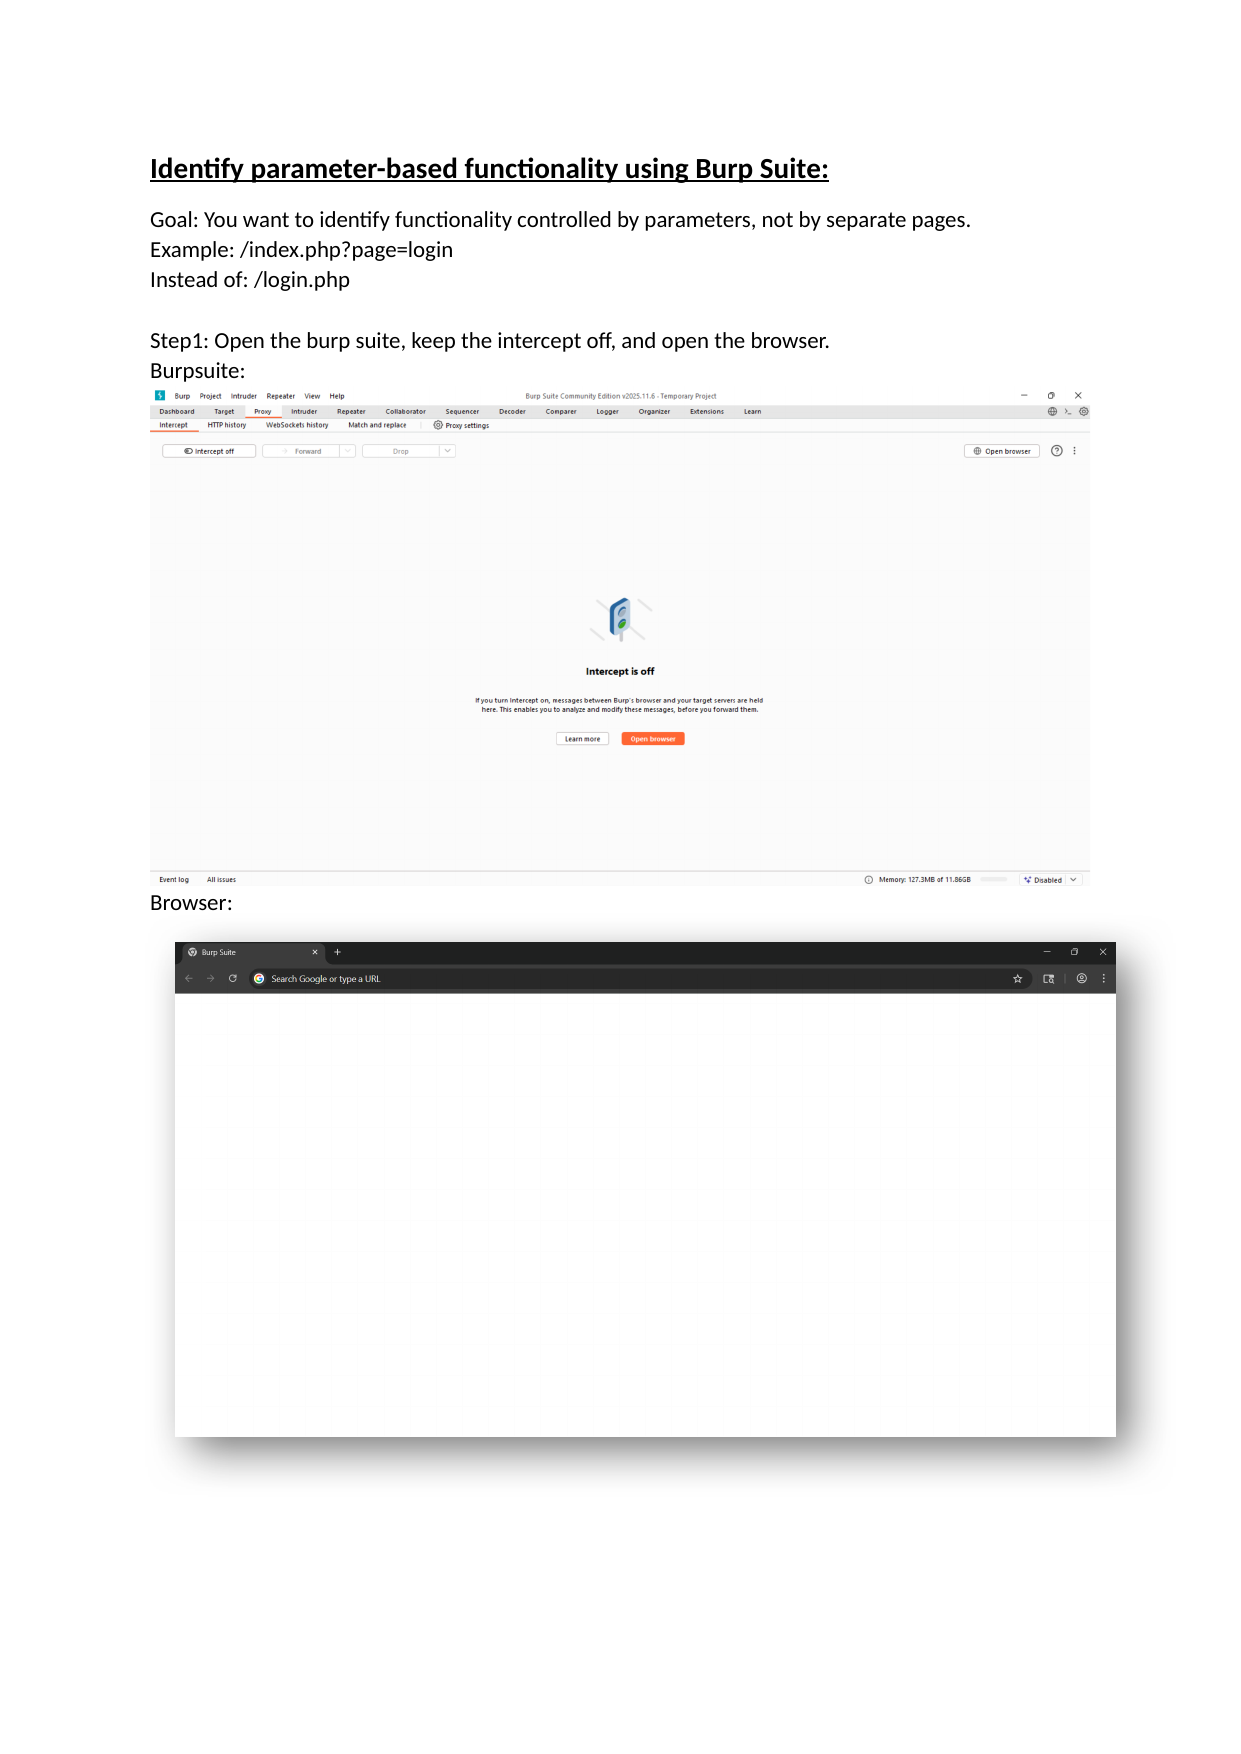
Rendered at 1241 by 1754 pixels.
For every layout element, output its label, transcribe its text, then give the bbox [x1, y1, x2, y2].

text Goal: You want to identify functionality controlled by parameters, not by separate pages. [150, 205, 1090, 233]
text Browser: [150, 888, 1090, 916]
text Example: /index.php?page=login [150, 235, 1090, 263]
picture [150, 386, 1091, 886]
text Burpsuite: [150, 356, 1090, 384]
text Identify parameter-based functionality using Burp Suite: [150, 150, 1090, 186]
text Step1: Open the burp suite, keep the intercept off, and open the browser. [150, 326, 1090, 354]
picture [175, 942, 1116, 1437]
text Instead of: /login.php [150, 266, 1090, 293]
